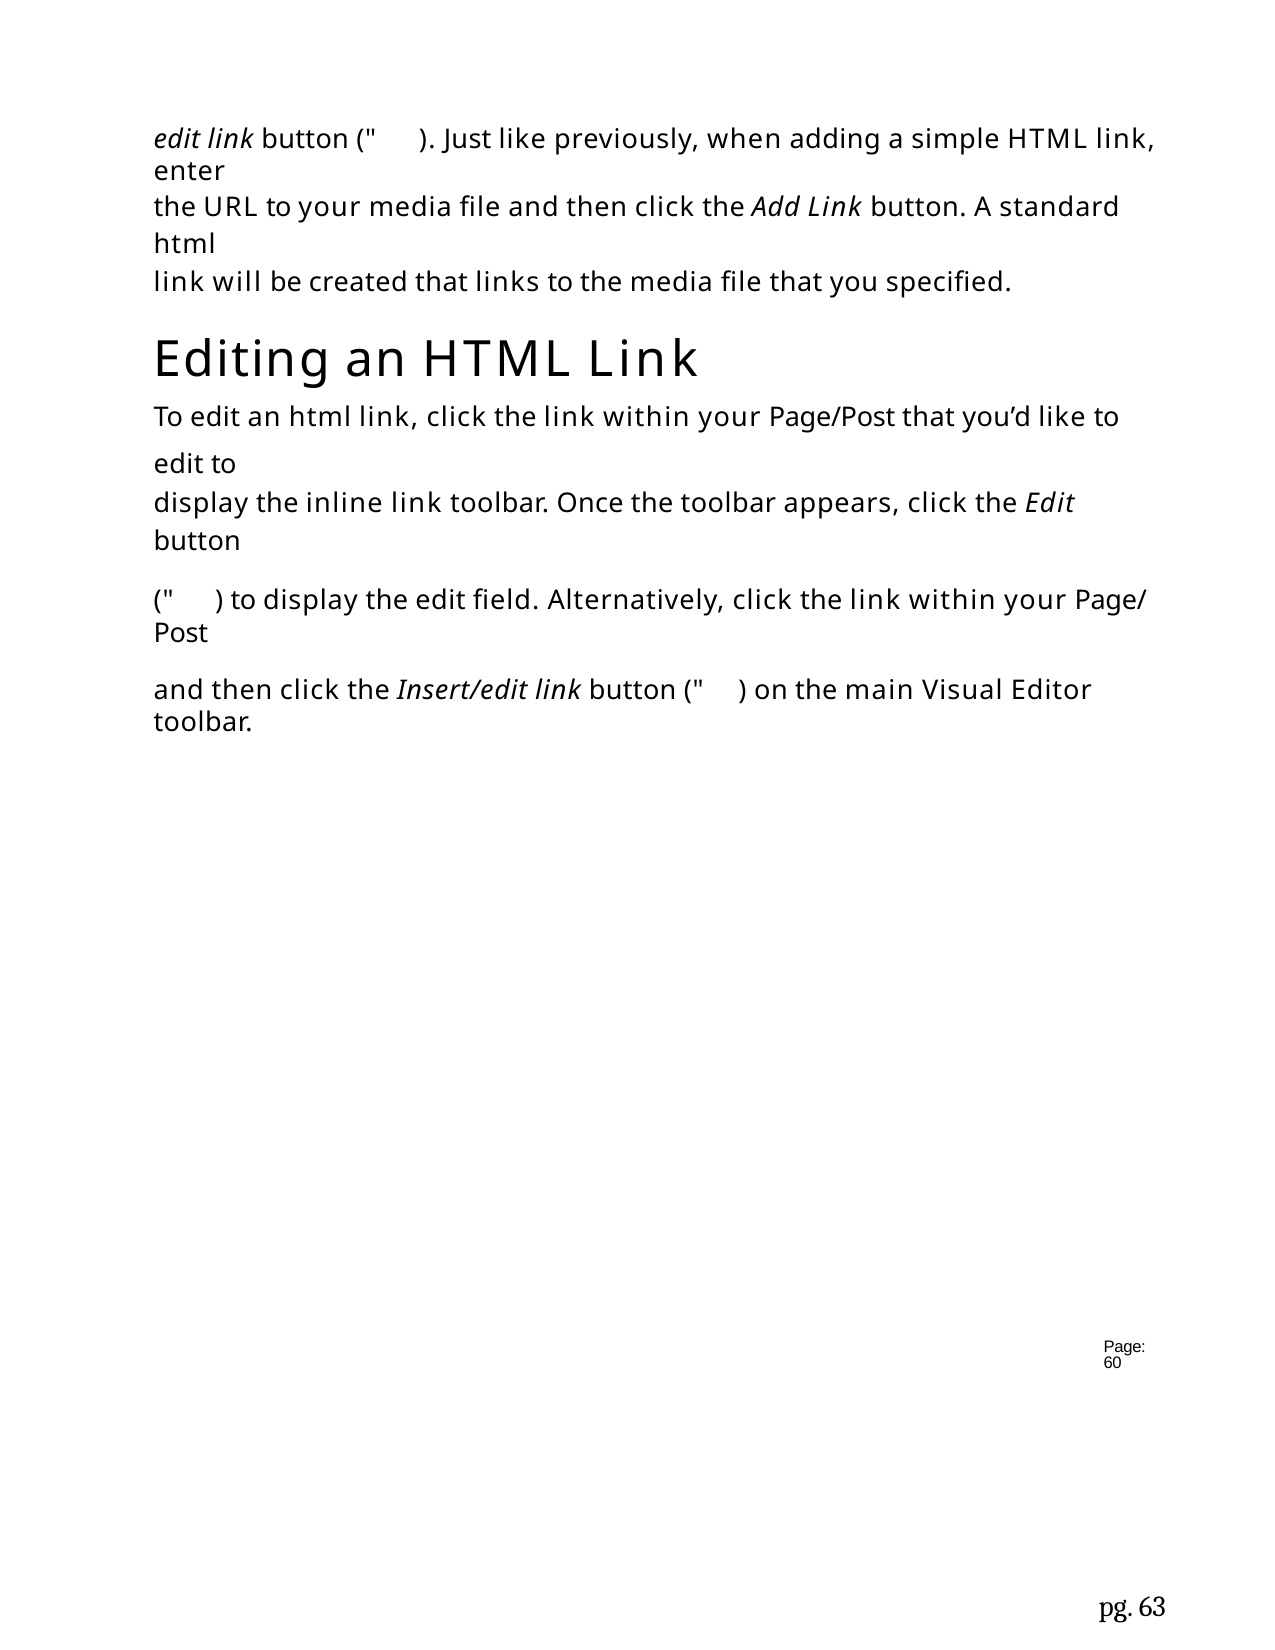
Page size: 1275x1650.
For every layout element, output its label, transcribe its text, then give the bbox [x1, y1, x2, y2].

text Page: 60 [1103, 1339, 1166, 1372]
text and then click the Insert/edit link button (" ) on the main Visual Editor toolbar. [153, 674, 1166, 737]
text (" ) to display the edit field. Alternatively, click the link within your Page/Post [153, 583, 1166, 649]
text edit link button (" ). Just like previously, when adding a simple HTML link, enter [153, 123, 1166, 186]
text To edit an html link, click the link within your Page/Post that you’d like to edit to [153, 389, 1166, 483]
text Editing an HTML Link [153, 324, 1166, 389]
text display the inline link toolbar. Once the toolbar appears, click the Edit button [153, 483, 1166, 558]
text link will be created that links to the media file that you specified. [153, 261, 1166, 299]
text the URL to your media file and then click the Add Link button. A standard html [153, 186, 1166, 261]
